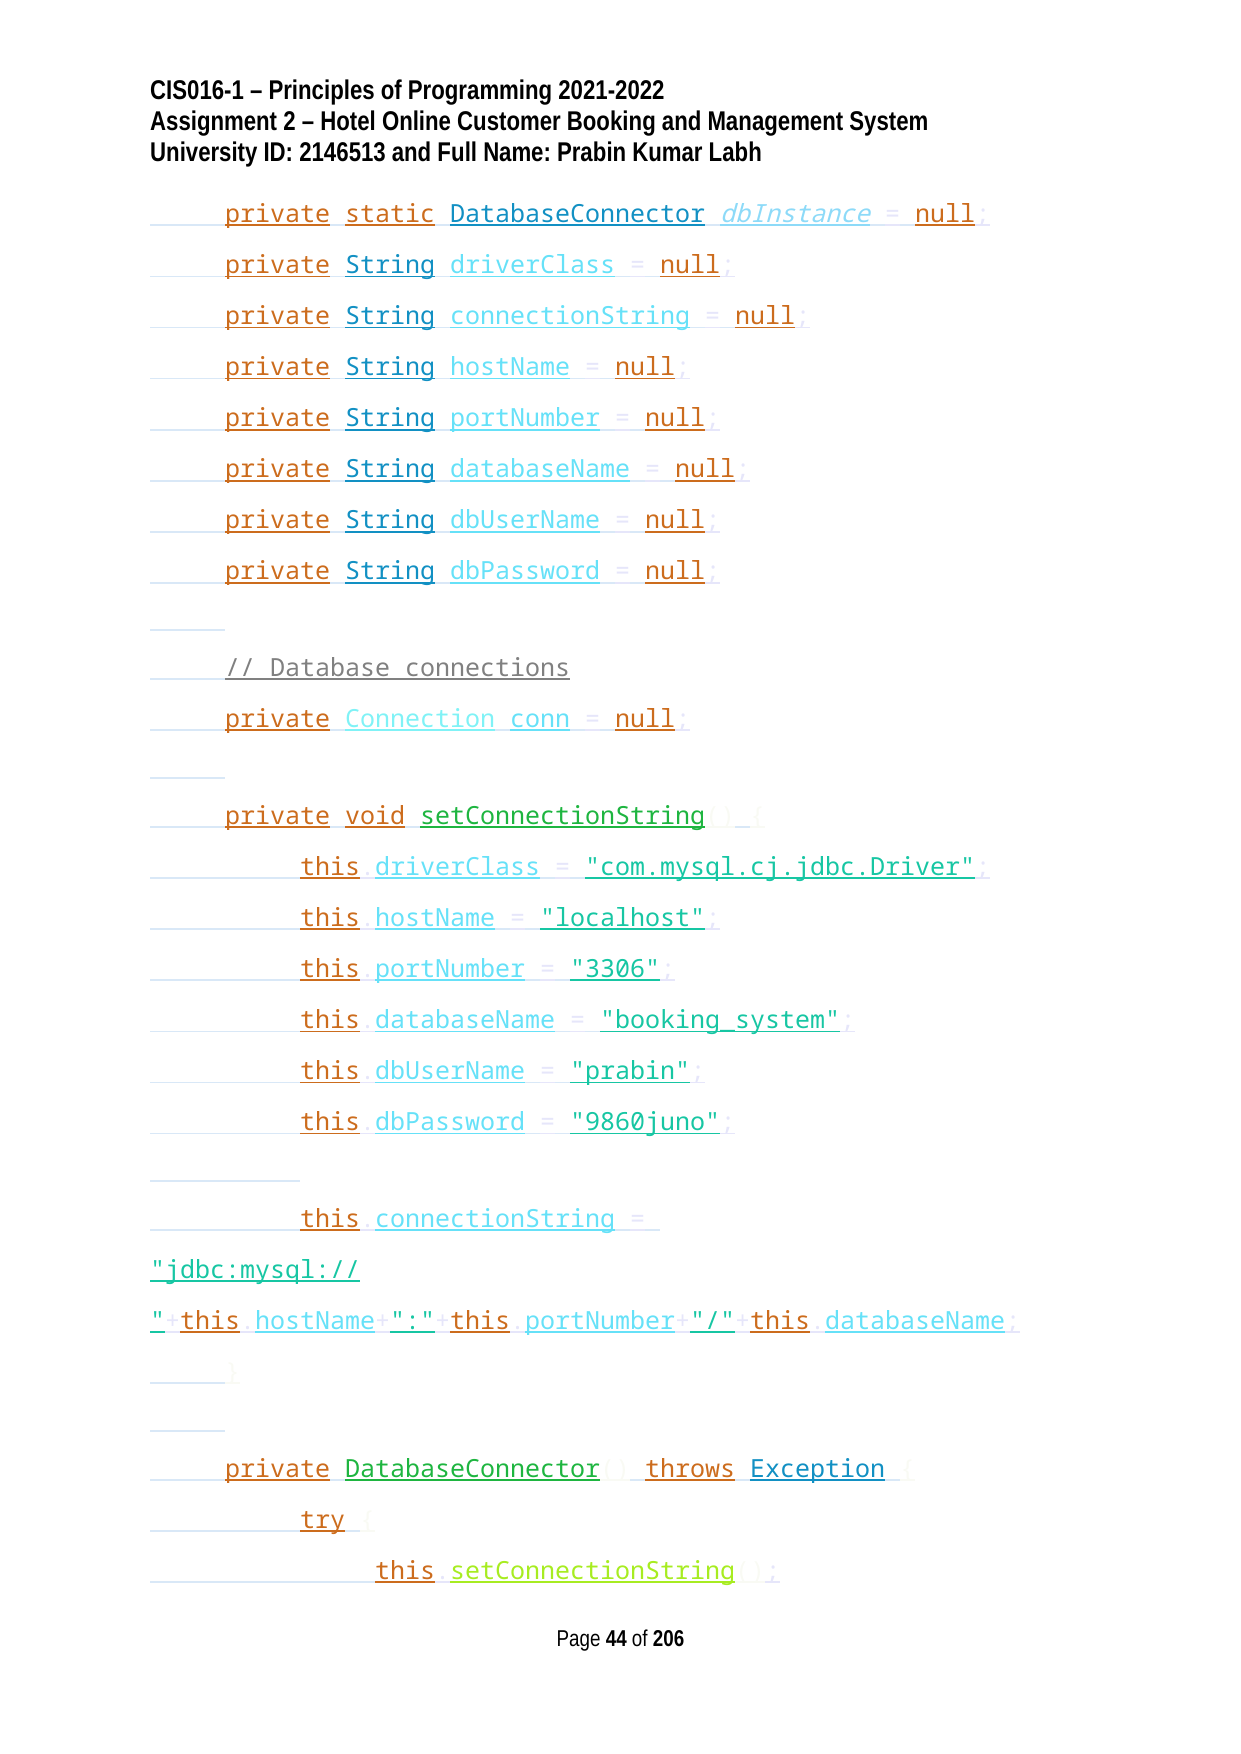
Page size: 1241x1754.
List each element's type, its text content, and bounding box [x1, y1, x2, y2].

text this.connectionString = "jdbc:mysql://"+this.hostName+":"+this.portNumber+"/"+this.databaseName; [150, 1201, 1090, 1337]
text // Database connections [150, 650, 1090, 684]
text private DatabaseConnector() throws Exception { [150, 1450, 1090, 1484]
text private String connectionString = null; [150, 298, 1090, 332]
text private String databaseName = null; [150, 451, 1090, 485]
text private static DatabaseConnector dbInstance = null; [150, 196, 1090, 230]
text private void setConnectionString() { [150, 797, 1090, 832]
text private String hostName = null; [150, 349, 1090, 383]
text this.databaseName = "booking_system"; [150, 1002, 1090, 1036]
text private String dbUserName = null; [150, 502, 1090, 536]
text this.portNumber = "3306"; [150, 951, 1090, 985]
text private String portNumber = null; [150, 400, 1090, 434]
text try { [150, 1501, 1090, 1536]
text this.dbPassword = "9860juno"; [150, 1104, 1090, 1138]
text private String driverClass = null; [150, 247, 1090, 281]
text private Connection conn = null; [150, 701, 1090, 735]
text } [150, 1354, 1090, 1388]
text this.dbUserName = "prabin"; [150, 1053, 1090, 1087]
text this.hostName = "localhost"; [150, 899, 1090, 934]
text this.setConnectionString(); [150, 1552, 1090, 1587]
text private String dbPassword = null; [150, 553, 1090, 587]
text this.driverClass = "com.mysql.cj.jdbc.Driver"; [150, 848, 1090, 883]
